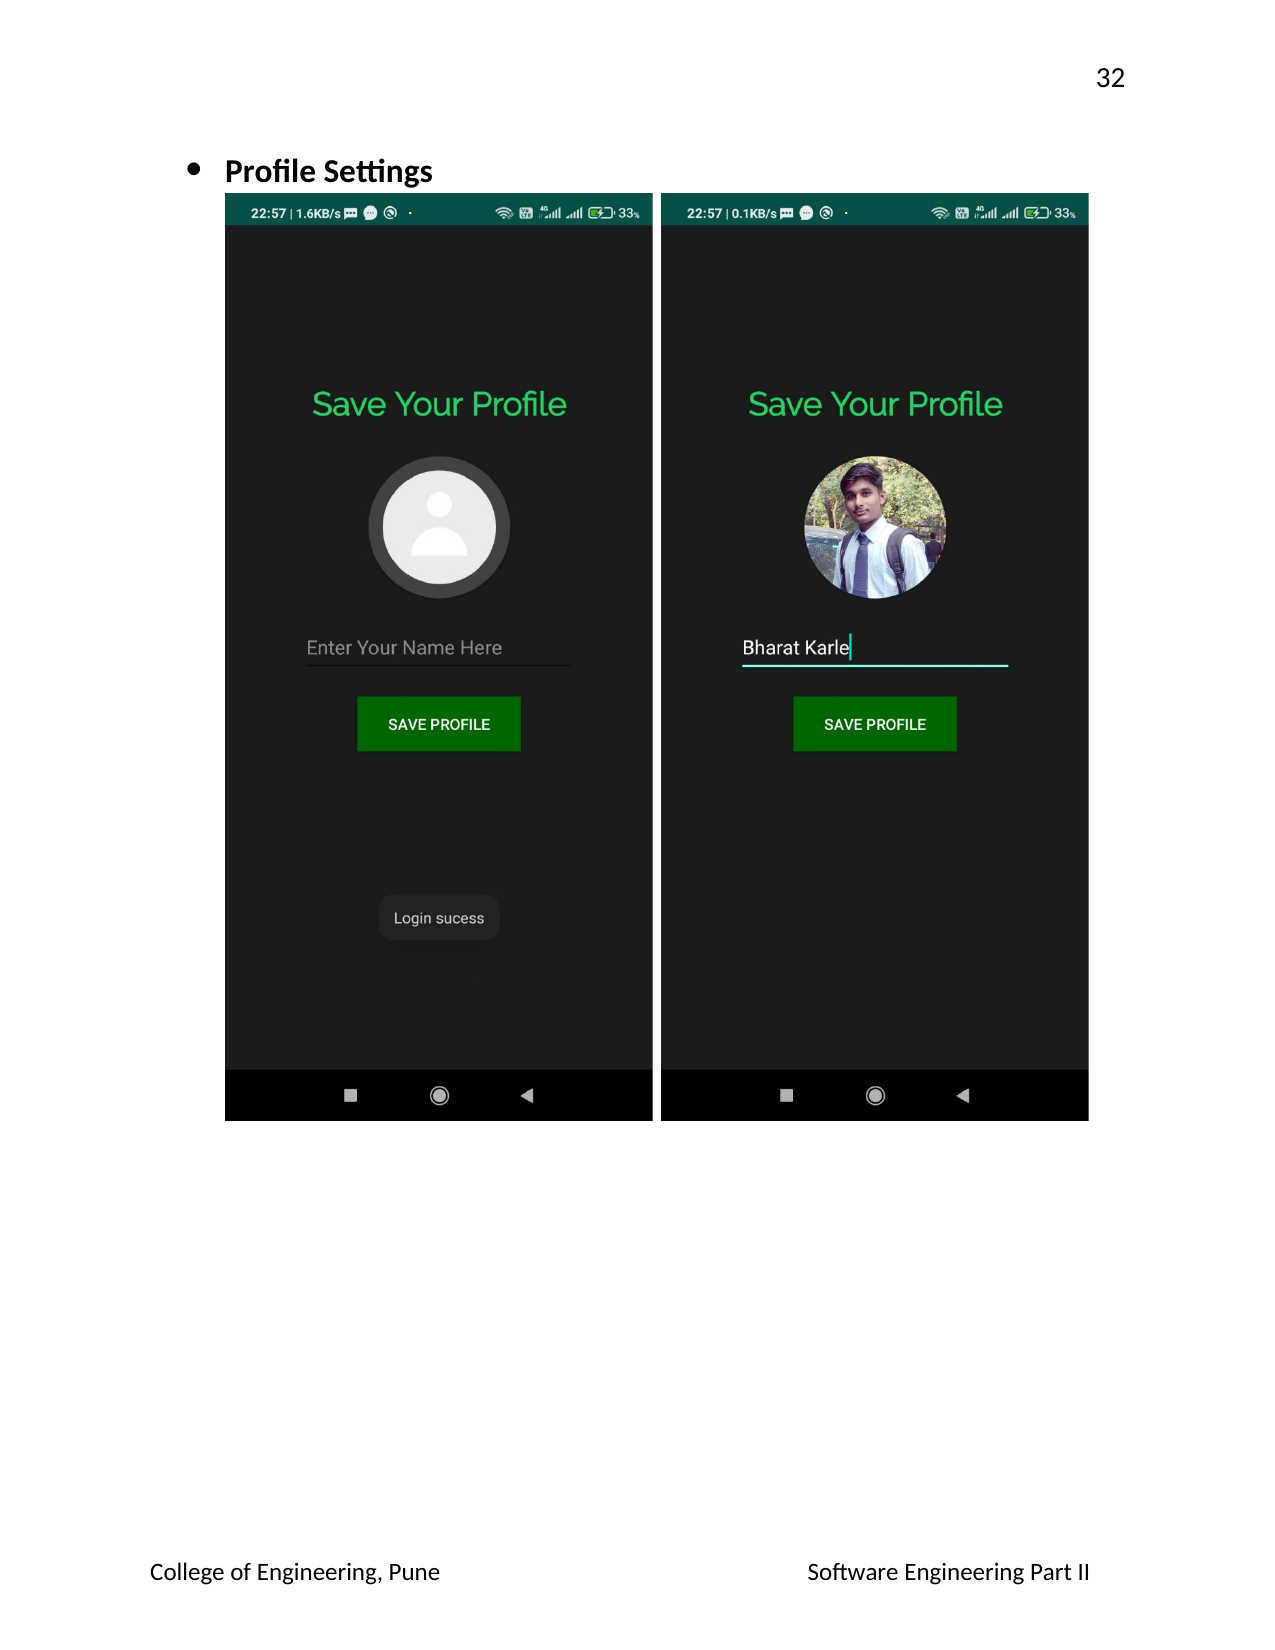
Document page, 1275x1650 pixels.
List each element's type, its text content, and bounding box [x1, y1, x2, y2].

picture [661, 193, 1089, 1121]
picture [225, 193, 653, 1121]
list Profile Settings [187, 150, 1125, 191]
